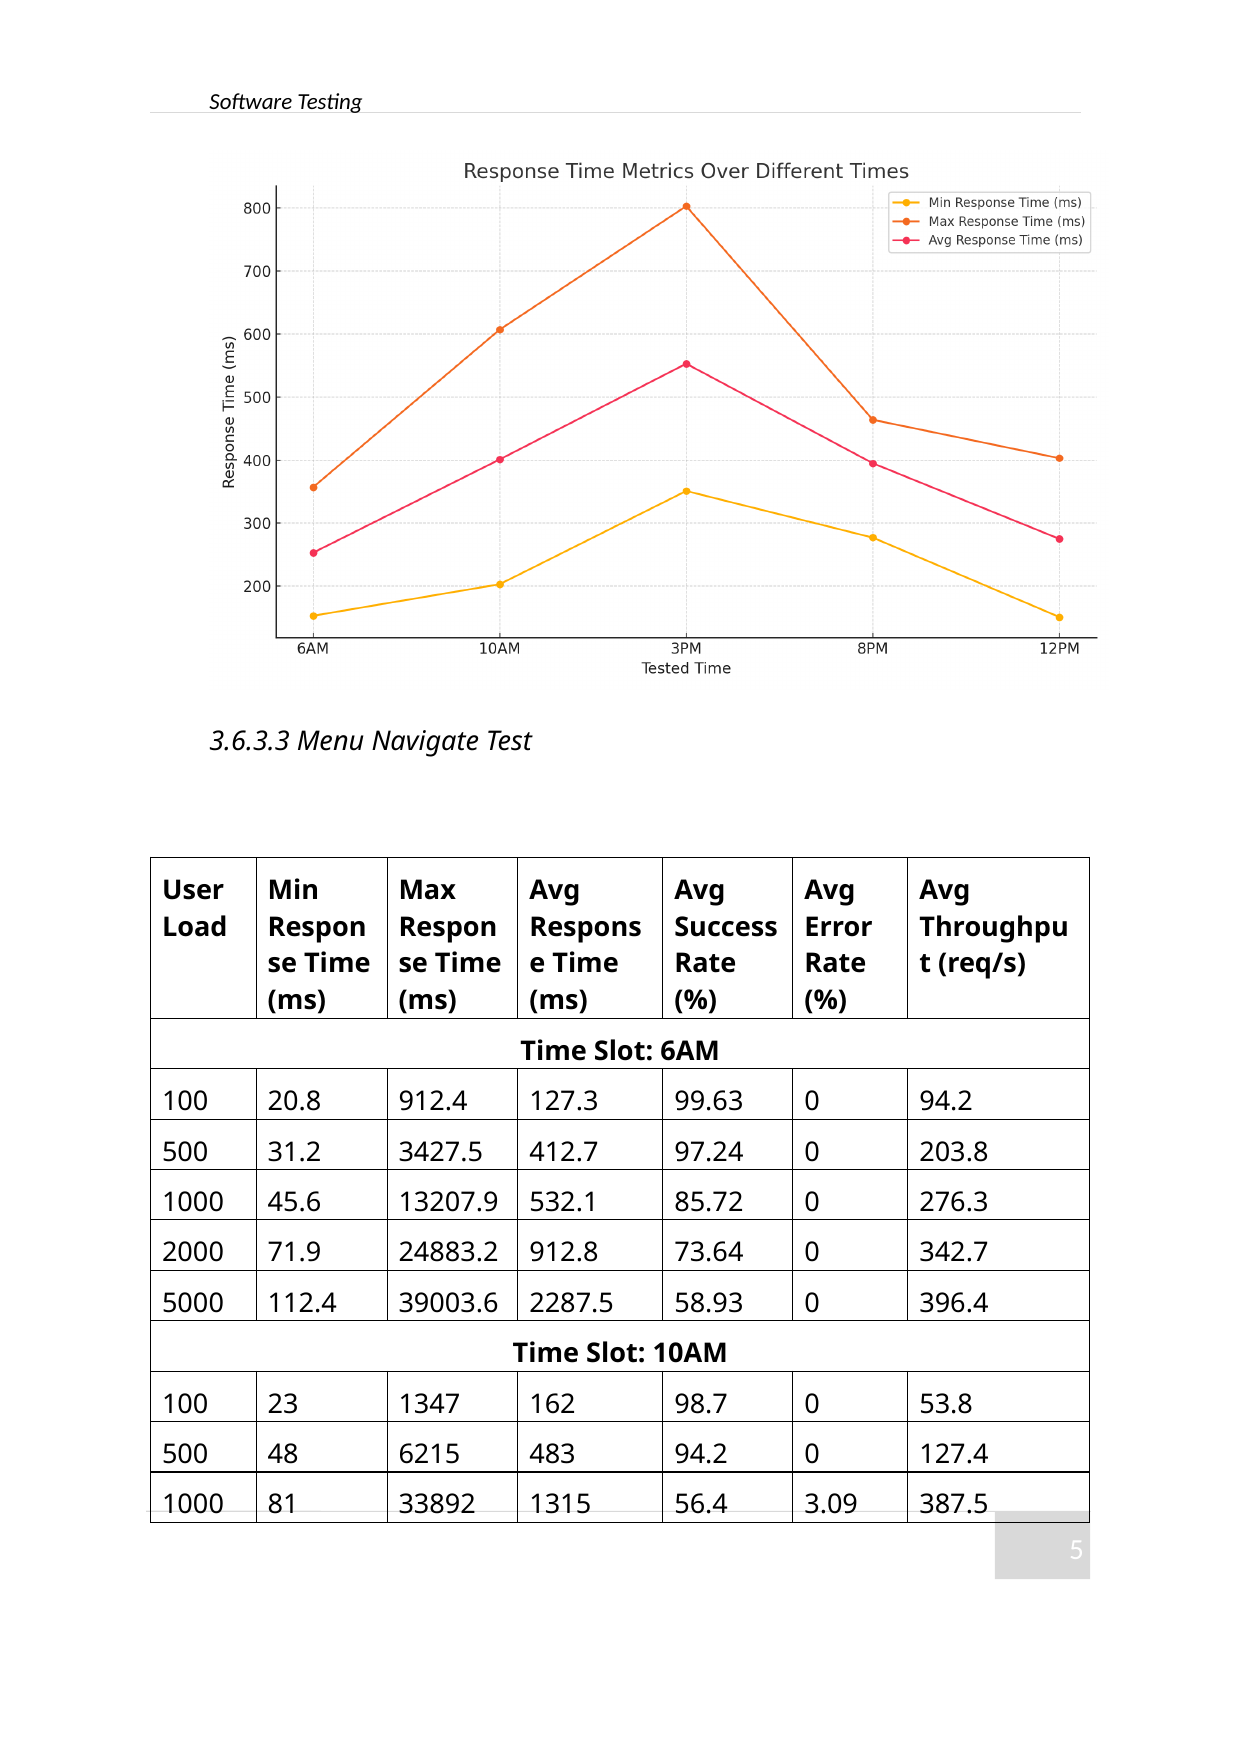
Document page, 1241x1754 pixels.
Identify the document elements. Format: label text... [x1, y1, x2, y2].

table_cell 58.93 [663, 1271, 792, 1320]
table_header Max Response Time (ms) [388, 858, 517, 1018]
table_cell 100 [151, 1372, 256, 1421]
table_header Avg Error Rate (%) [793, 858, 907, 1018]
subtitle 3.6.3.3 Menu Navigate Test [150, 721, 1090, 758]
table_cell 98.7 [663, 1372, 792, 1421]
table_cell 483 [518, 1422, 662, 1471]
table_cell 500 [151, 1422, 256, 1471]
table_cell 1000 [151, 1473, 256, 1522]
table_cell 412.7 [518, 1120, 662, 1169]
table_cell 71.9 [257, 1220, 387, 1270]
table_cell 100 [151, 1069, 256, 1118]
picture [209, 150, 1109, 690]
table_cell 97.24 [663, 1120, 792, 1169]
table_cell 24883.2 [388, 1220, 517, 1270]
table_cell 127.4 [908, 1422, 1089, 1471]
table_cell 112.4 [257, 1271, 387, 1320]
table_cell 3427.5 [388, 1120, 517, 1169]
table_cell 73.64 [663, 1220, 792, 1270]
table_cell 53.8 [908, 1372, 1089, 1421]
table_header Avg Throughput (req/s) [908, 858, 1089, 1018]
table_cell 0 [793, 1422, 907, 1471]
table_cell 162 [518, 1372, 662, 1421]
table_cell 23 [257, 1372, 387, 1421]
table_cell 94.2 [908, 1069, 1089, 1118]
table_cell Time Slot: 10AM [151, 1321, 1089, 1371]
table_cell 1347 [388, 1372, 517, 1421]
table_cell 532.1 [518, 1170, 662, 1219]
table_cell 31.2 [257, 1120, 387, 1169]
table_header Avg Response Time (ms) [518, 858, 662, 1018]
table_header Avg Success Rate (%) [663, 858, 792, 1018]
table_cell 2000 [151, 1220, 256, 1270]
table_cell 1315 [518, 1473, 662, 1522]
table_cell 56.4 [663, 1473, 792, 1522]
table_cell 81 [257, 1473, 387, 1522]
table_cell 0 [793, 1120, 907, 1169]
table_cell 0 [793, 1372, 907, 1421]
table_cell 0 [793, 1220, 907, 1270]
table_cell 2287.5 [518, 1271, 662, 1320]
table_cell 0 [793, 1271, 907, 1320]
table_cell Time Slot: 6AM [151, 1019, 1089, 1068]
table_cell 48 [257, 1422, 387, 1471]
table_cell 99.63 [663, 1069, 792, 1118]
table_cell 3.09 [793, 1473, 907, 1522]
table_cell 342.7 [908, 1220, 1089, 1270]
table_cell 39003.6 [388, 1271, 517, 1320]
table_cell 20.8 [257, 1069, 387, 1118]
table_cell 85.72 [663, 1170, 792, 1219]
table_cell 0 [793, 1069, 907, 1118]
table_cell 396.4 [908, 1271, 1089, 1320]
table_cell 33892 [388, 1473, 517, 1522]
table_cell 13207.9 [388, 1170, 517, 1219]
table_cell 912.4 [388, 1069, 517, 1118]
table_cell 1000 [151, 1170, 256, 1219]
table_cell 127.3 [518, 1069, 662, 1118]
table_cell 276.3 [908, 1170, 1089, 1219]
table_cell 0 [793, 1170, 907, 1219]
table_cell 203.8 [908, 1120, 1089, 1169]
table_cell 912.8 [518, 1220, 662, 1270]
table_cell 5000 [151, 1271, 256, 1320]
table_header User Load [151, 858, 256, 1018]
table_header Min Response Time (ms) [257, 858, 387, 1018]
table_cell 6215 [388, 1422, 517, 1471]
table_cell 45.6 [257, 1170, 387, 1219]
table_cell 387.5 [908, 1473, 1089, 1522]
table_cell 94.2 [663, 1422, 792, 1471]
table_cell 500 [151, 1120, 256, 1169]
